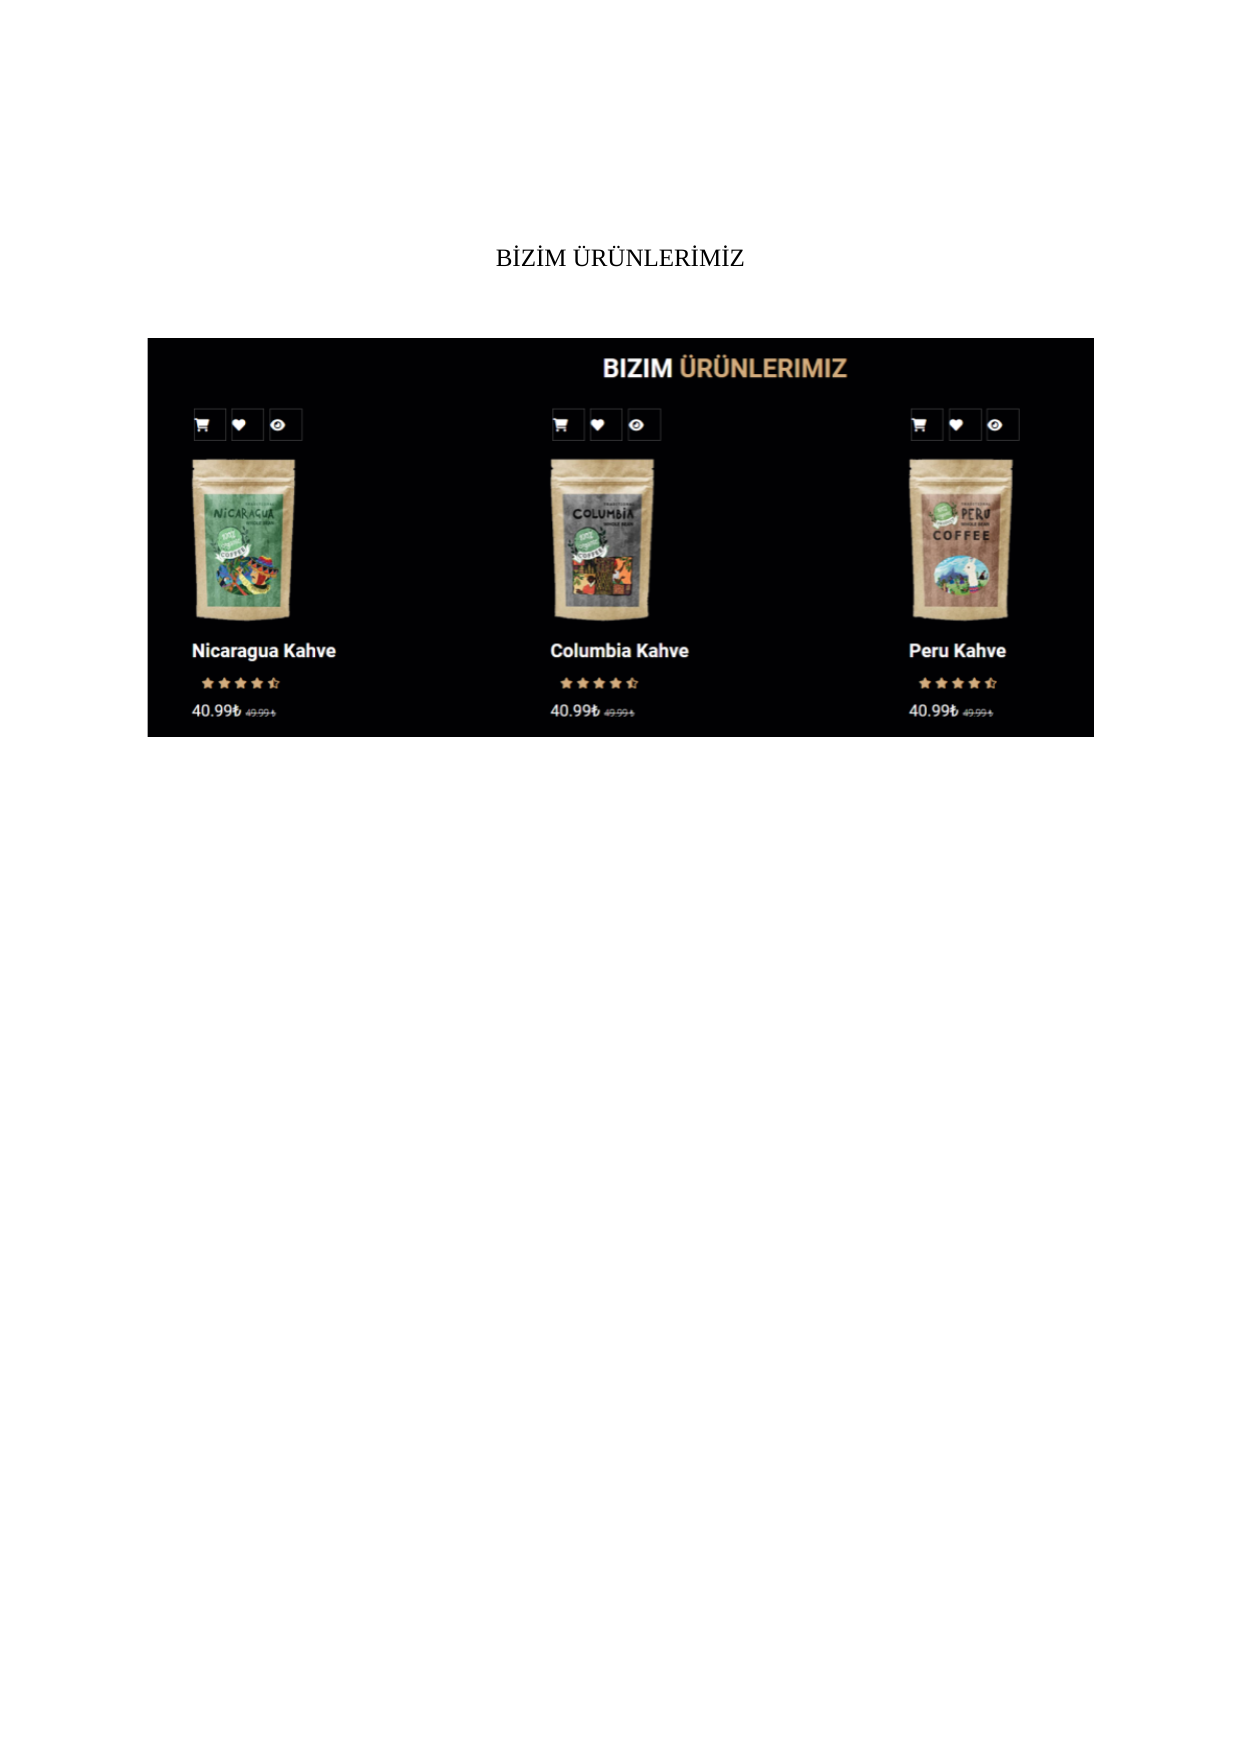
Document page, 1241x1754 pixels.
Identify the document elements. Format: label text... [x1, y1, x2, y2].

picture [147, 338, 1094, 737]
text BİZİM ÜRÜNLERİMİZ [148, 243, 1093, 272]
